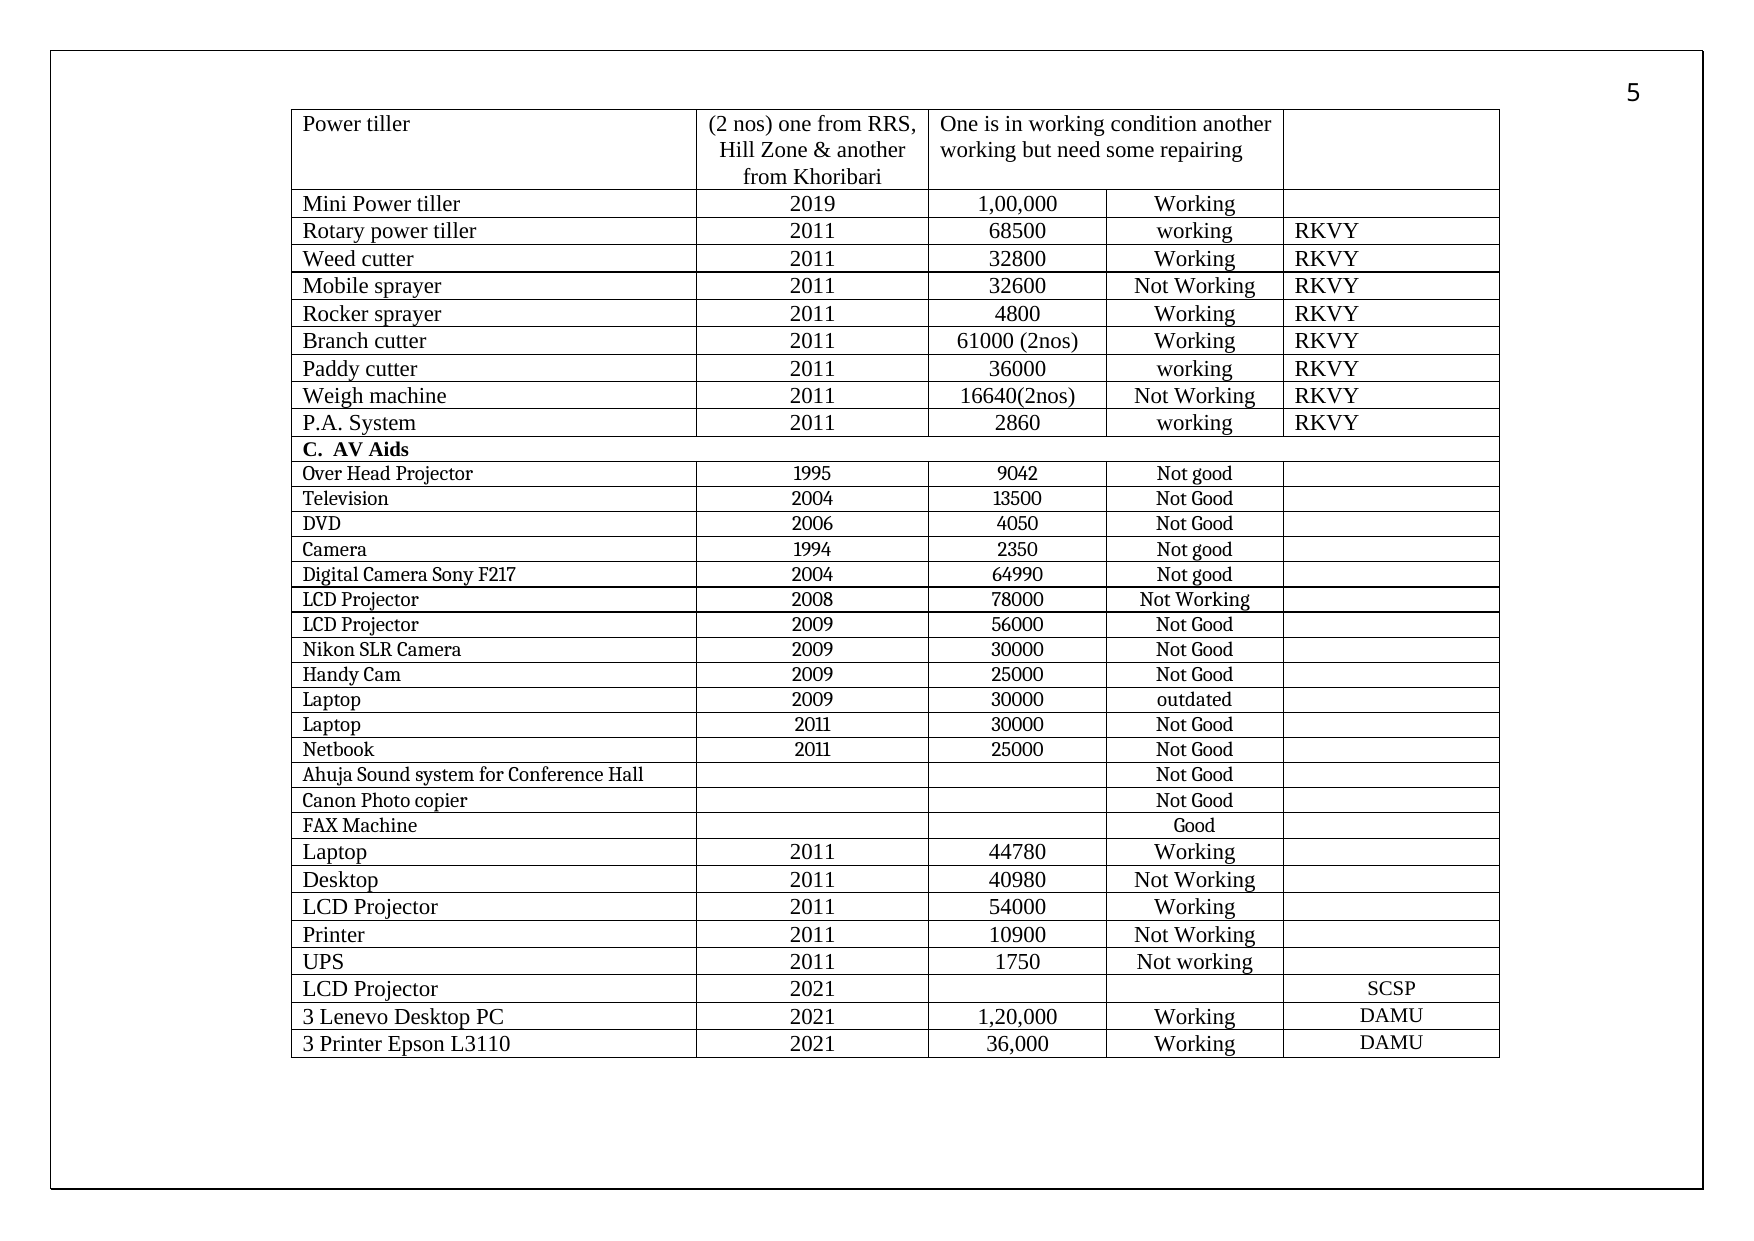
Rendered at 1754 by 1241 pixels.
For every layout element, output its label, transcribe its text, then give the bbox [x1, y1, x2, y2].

table_cell 2011 [697, 713, 928, 737]
table_cell Not Working [1107, 588, 1283, 611]
table_cell 3 Lenevo Desktop PC [292, 1003, 696, 1029]
table_cell 2011 [697, 245, 928, 271]
table_cell [1284, 613, 1499, 637]
table_cell P.A. System [292, 409, 696, 436]
table_cell Weigh machine [292, 382, 696, 408]
table_cell 2011 [697, 839, 928, 865]
table_cell 1,00,000 [929, 190, 1106, 217]
table_cell Laptop [292, 713, 696, 737]
table_cell 2019 [697, 190, 928, 217]
table_cell Nikon SLR Camera [292, 638, 696, 662]
table_cell LCD Projector [292, 613, 696, 637]
table_cell [1284, 663, 1499, 687]
table_cell 2009 [697, 688, 928, 712]
table_cell [1107, 975, 1283, 1002]
table_cell One is in working condition another working but need some repairing [929, 110, 1283, 189]
table_cell 2860 [929, 409, 1106, 436]
table_cell 2011 [697, 300, 928, 326]
table_cell RKVY [1284, 300, 1499, 326]
table_cell Laptop [292, 688, 696, 712]
table_cell 1994 [697, 537, 928, 561]
table_cell (2 nos) one from RRS, Hill Zone & another from Khoribari [697, 110, 928, 189]
table_cell Not Good [1107, 738, 1283, 762]
table_cell 32800 [929, 245, 1106, 271]
table_cell Branch cutter [292, 327, 696, 353]
table_cell [929, 763, 1106, 787]
table_cell 10900 [929, 921, 1106, 947]
table_cell working [1107, 355, 1283, 381]
table_cell [1284, 813, 1499, 837]
table_cell [929, 813, 1106, 837]
table_cell [1284, 788, 1499, 812]
table_cell 2011 [697, 409, 928, 436]
table_cell RKVY [1284, 409, 1499, 436]
table_cell 2011 [697, 921, 928, 947]
table_cell RKVY [1284, 382, 1499, 408]
table_cell Working [1107, 839, 1283, 865]
table_cell 2009 [697, 663, 928, 687]
table_cell [1284, 948, 1499, 974]
table_cell [1284, 688, 1499, 712]
table_cell [1284, 462, 1499, 486]
table_cell [697, 763, 928, 787]
table_cell 16640(2nos) [929, 382, 1106, 408]
table_cell Good [1107, 813, 1283, 837]
table_cell 1995 [697, 462, 928, 486]
table_cell 2008 [697, 588, 928, 611]
table_cell Mobile sprayer [292, 273, 696, 299]
table_cell Television [292, 487, 696, 511]
table_cell Not Working [1107, 273, 1283, 299]
table_cell Working [1107, 300, 1283, 326]
table_cell 2011 [697, 327, 928, 353]
table_cell 3 Printer Epson L3110 [292, 1030, 696, 1057]
table_cell [1284, 537, 1499, 561]
table_cell Handy Cam [292, 663, 696, 687]
table_cell 25000 [929, 738, 1106, 762]
table_cell 2009 [697, 613, 928, 637]
table_cell 61000 (2nos) [929, 327, 1106, 353]
table_cell working [1107, 218, 1283, 244]
table_cell RKVY [1284, 327, 1499, 353]
table_cell Digital Camera Sony F217 [292, 562, 696, 586]
table_cell [1284, 738, 1499, 762]
table_cell Not Good [1107, 638, 1283, 662]
table_cell 1,20,000 [929, 1003, 1106, 1029]
table_cell [929, 975, 1106, 1002]
table_cell [1284, 588, 1499, 611]
table_cell Laptop [292, 839, 696, 865]
table_cell 9042 [929, 462, 1106, 486]
table_cell 32600 [929, 273, 1106, 299]
table_cell RKVY [1284, 218, 1499, 244]
table_cell Rotary power tiller [292, 218, 696, 244]
table_cell 2009 [697, 638, 928, 662]
table_cell Working [1107, 1030, 1283, 1057]
table_cell Working [1107, 1003, 1283, 1029]
table_cell LCD Projector [292, 975, 696, 1002]
table_cell [1284, 866, 1499, 892]
table_cell 2011 [697, 948, 928, 974]
table_cell [1284, 839, 1499, 865]
table_cell Printer [292, 921, 696, 947]
table_cell C. AV Aids [292, 437, 1499, 461]
table_cell Not Good [1107, 487, 1283, 511]
table_cell Not Good [1107, 788, 1283, 812]
table_cell [929, 788, 1106, 812]
table_cell Working [1107, 190, 1283, 217]
table_cell Not good [1107, 562, 1283, 586]
table_cell Ahuja Sound system for Conference Hall [292, 763, 696, 787]
table_cell 36000 [929, 355, 1106, 381]
table_cell [1284, 562, 1499, 586]
table_cell [1284, 190, 1499, 217]
table_cell 2011 [697, 382, 928, 408]
table_cell 25000 [929, 663, 1106, 687]
table_cell FAX Machine [292, 813, 696, 837]
table_cell Power tiller [292, 110, 696, 189]
table_cell Over Head Projector [292, 462, 696, 486]
table_cell Not good [1107, 537, 1283, 561]
table_cell [697, 813, 928, 837]
table_cell 30000 [929, 688, 1106, 712]
table_cell Not Good [1107, 763, 1283, 787]
table_cell outdated [1107, 688, 1283, 712]
table_cell 40980 [929, 866, 1106, 892]
table_cell [1284, 110, 1499, 189]
table_cell SCSP [1284, 975, 1499, 1002]
table_cell 64990 [929, 562, 1106, 586]
table_cell 2006 [697, 512, 928, 536]
table_cell 68500 [929, 218, 1106, 244]
table_cell 4800 [929, 300, 1106, 326]
table_cell [697, 788, 928, 812]
table_cell 30000 [929, 713, 1106, 737]
table_cell Rocker sprayer [292, 300, 696, 326]
table_cell 13500 [929, 487, 1106, 511]
table_cell 2004 [697, 487, 928, 511]
table_cell 2021 [697, 1003, 928, 1029]
table_cell Working [1107, 893, 1283, 919]
table_cell Not Good [1107, 713, 1283, 737]
table_cell [1284, 512, 1499, 536]
table_cell 2004 [697, 562, 928, 586]
table_cell DVD [292, 512, 696, 536]
table_cell Working [1107, 245, 1283, 271]
table_cell [1284, 763, 1499, 787]
table_cell RKVY [1284, 245, 1499, 271]
table_cell Not Good [1107, 663, 1283, 687]
table_cell Paddy cutter [292, 355, 696, 381]
table_cell [1284, 921, 1499, 947]
table_cell 2011 [697, 355, 928, 381]
table_cell [1284, 487, 1499, 511]
table_cell 44780 [929, 839, 1106, 865]
table_cell RKVY [1284, 273, 1499, 299]
table_cell Not working [1107, 948, 1283, 974]
table_cell Netbook [292, 738, 696, 762]
table_cell 2011 [697, 218, 928, 244]
table_cell Not Working [1107, 921, 1283, 947]
table_cell LCD Projector [292, 588, 696, 611]
table_cell 36,000 [929, 1030, 1106, 1057]
table_cell UPS [292, 948, 696, 974]
table_cell [1284, 638, 1499, 662]
table_cell working [1107, 409, 1283, 436]
table_cell Weed cutter [292, 245, 696, 271]
table_cell Canon Photo copier [292, 788, 696, 812]
table_cell [1284, 893, 1499, 919]
table_cell Not Working [1107, 382, 1283, 408]
table_cell 2011 [697, 893, 928, 919]
table_cell RKVY [1284, 355, 1499, 381]
table_cell Not Good [1107, 613, 1283, 637]
table_cell 30000 [929, 638, 1106, 662]
table_cell 4050 [929, 512, 1106, 536]
table_cell Desktop [292, 866, 696, 892]
table_cell Mini Power tiller [292, 190, 696, 217]
table_cell 2011 [697, 273, 928, 299]
table_cell Not Working [1107, 866, 1283, 892]
table_cell Not good [1107, 462, 1283, 486]
table_cell 2350 [929, 537, 1106, 561]
table_cell 1750 [929, 948, 1106, 974]
table_cell Not Good [1107, 512, 1283, 536]
table_cell 56000 [929, 613, 1106, 637]
table_cell 2011 [697, 866, 928, 892]
table_cell 54000 [929, 893, 1106, 919]
table_cell LCD Projector [292, 893, 696, 919]
table_cell [1284, 713, 1499, 737]
table_cell DAMU [1284, 1030, 1499, 1057]
table_cell 2011 [697, 738, 928, 762]
table_cell 78000 [929, 588, 1106, 611]
table_cell 2021 [697, 1030, 928, 1057]
table_cell DAMU [1284, 1003, 1499, 1029]
table_cell 2021 [697, 975, 928, 1002]
table_cell Camera [292, 537, 696, 561]
table_cell Working [1107, 327, 1283, 353]
